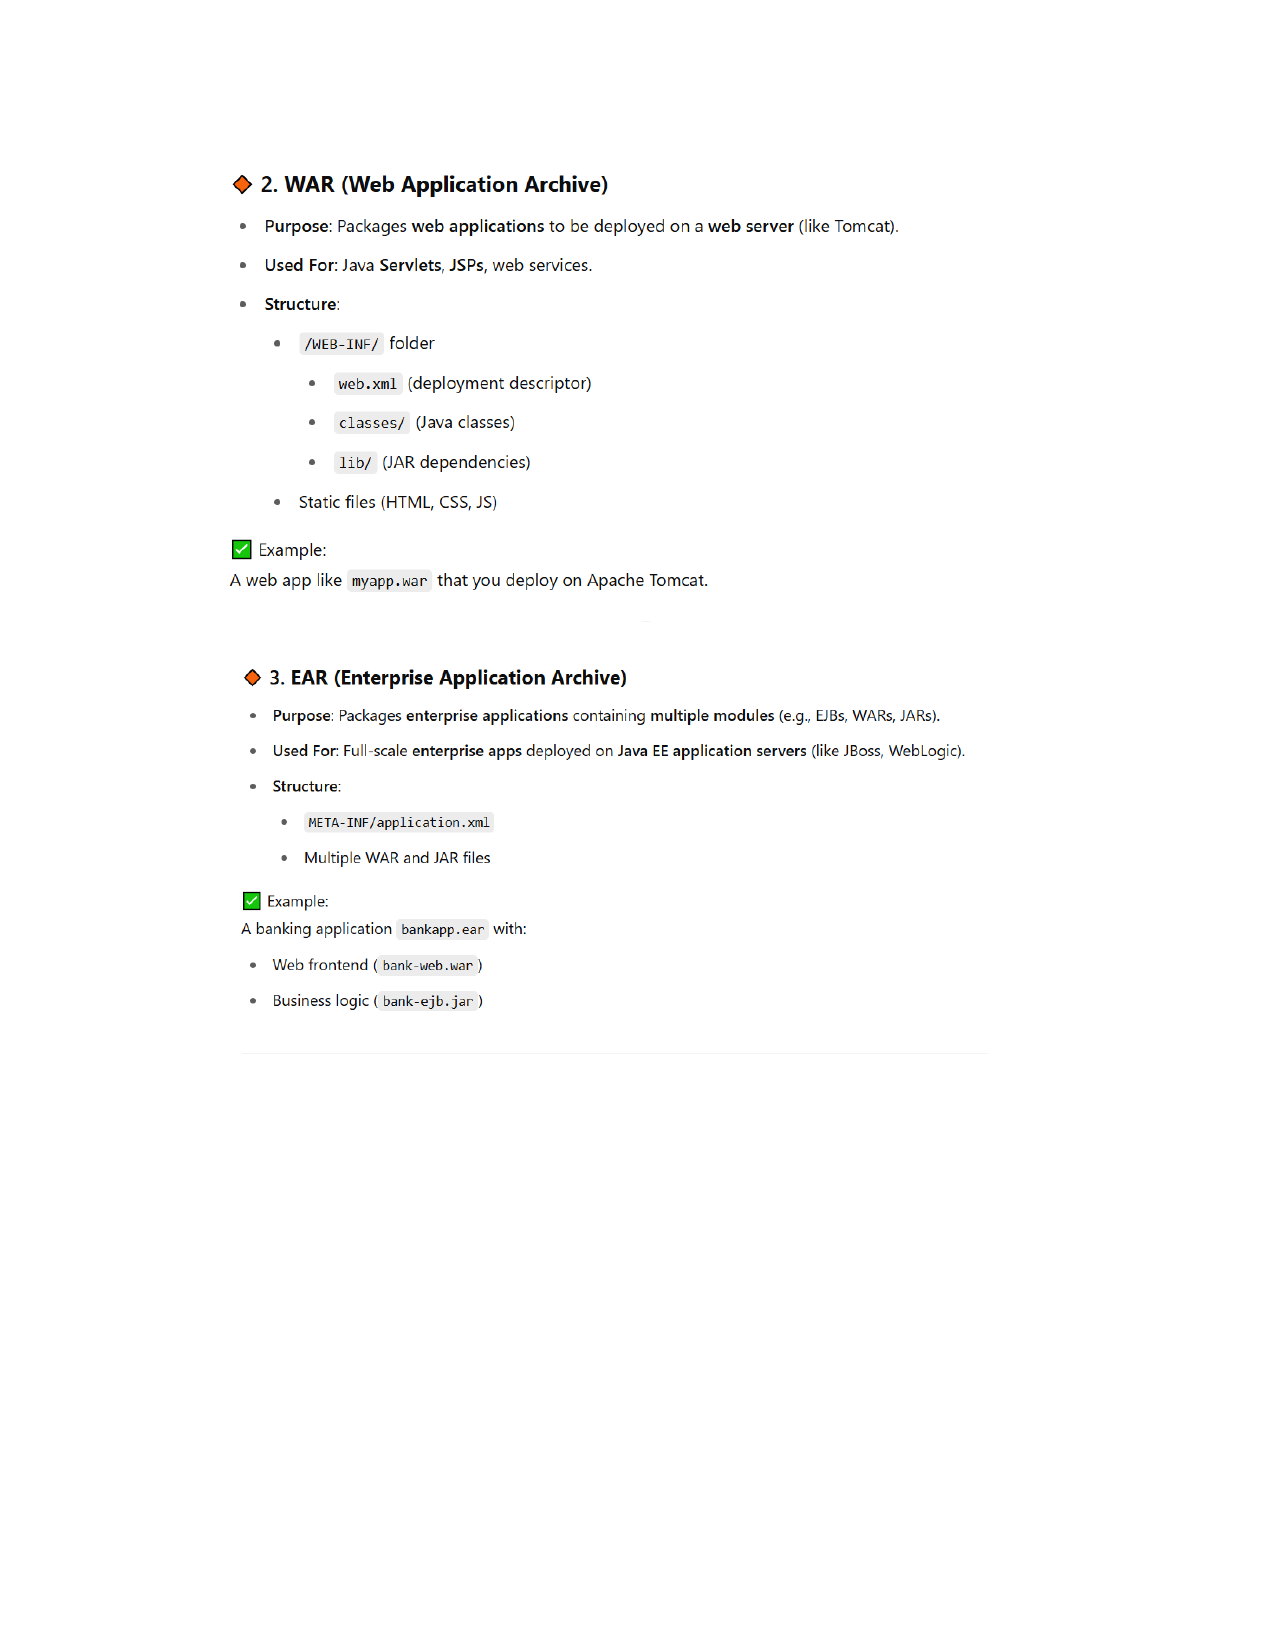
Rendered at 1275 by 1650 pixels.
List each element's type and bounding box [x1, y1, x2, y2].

picture [150, 640, 988, 1055]
picture [150, 150, 909, 622]
